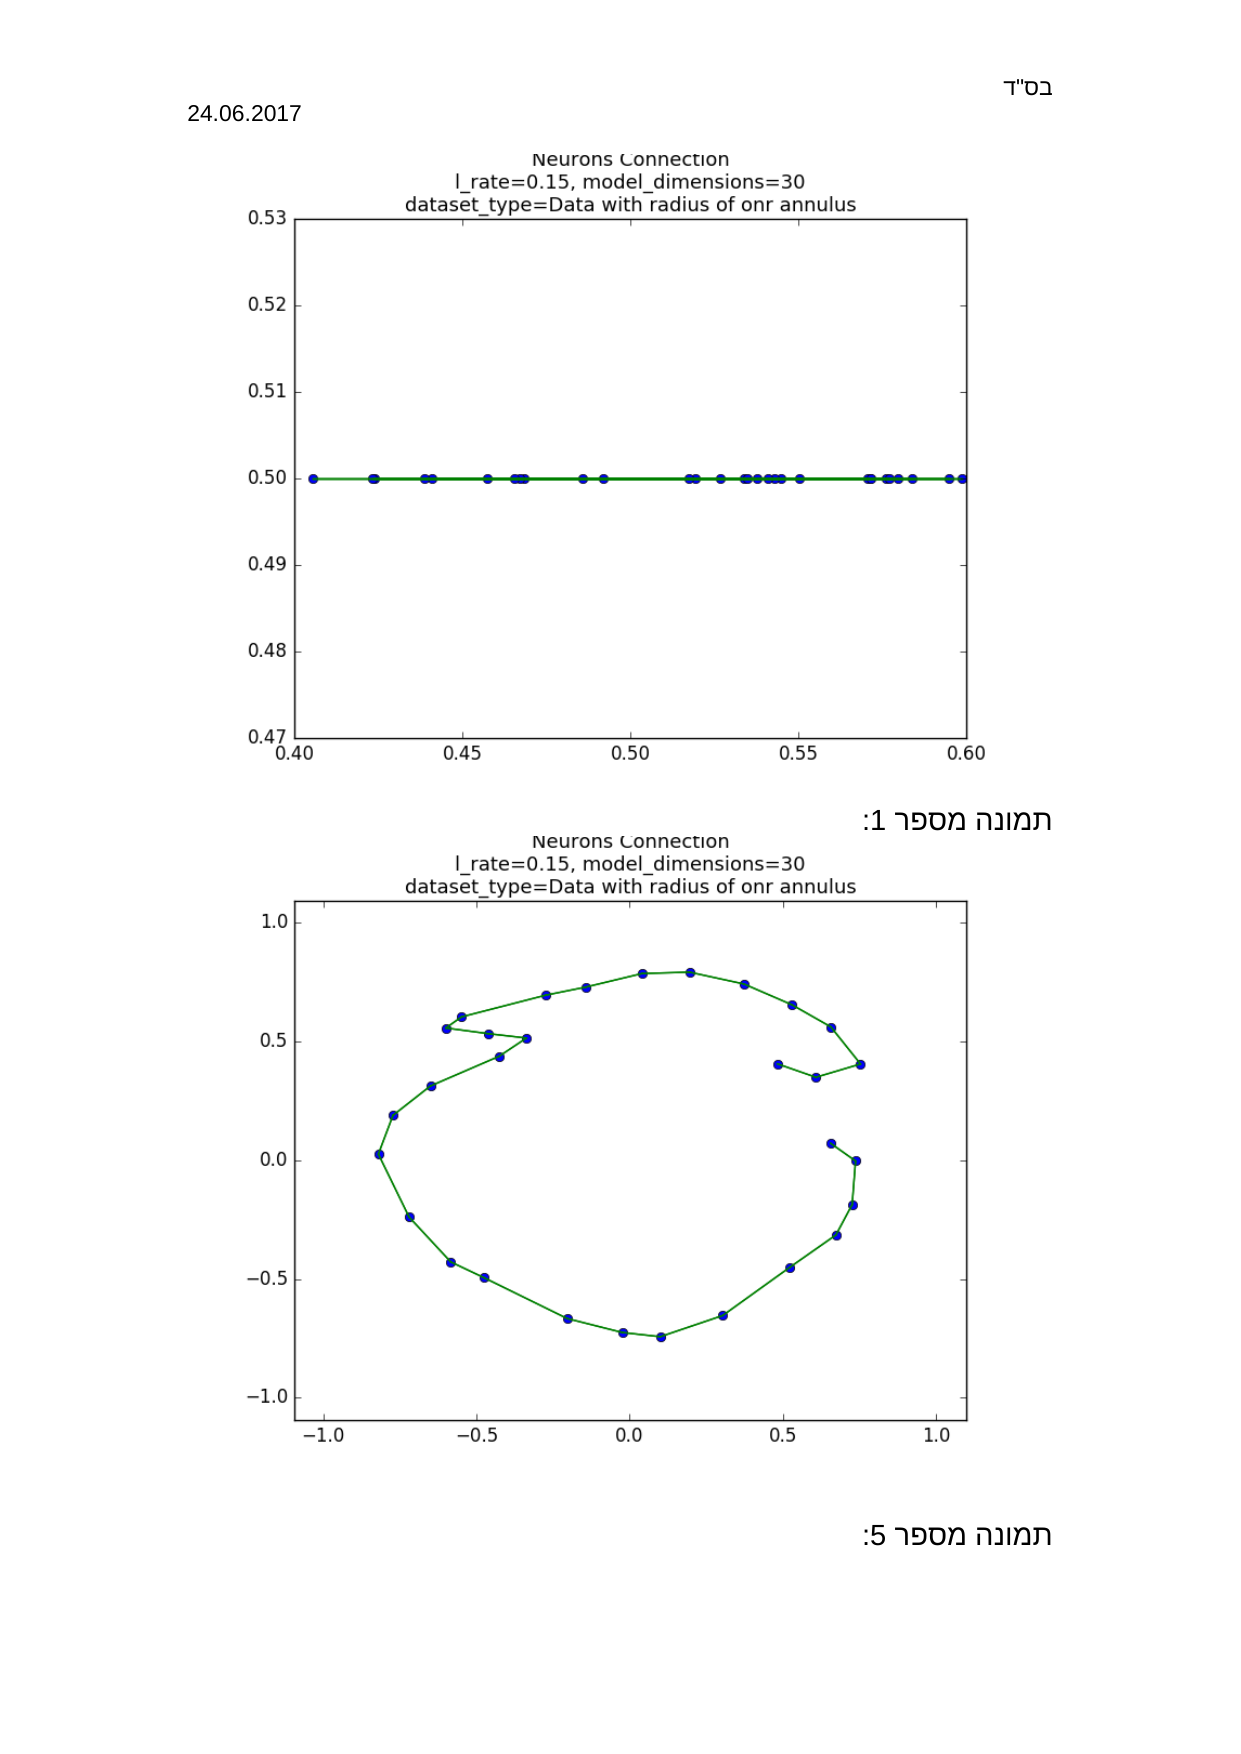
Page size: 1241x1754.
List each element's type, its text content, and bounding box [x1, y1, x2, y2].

picture [187, 154, 1053, 803]
text תמונה מספר 5: [187, 1518, 1053, 1552]
text תמונה מספר 1: [187, 803, 1053, 836]
picture [187, 836, 1053, 1485]
